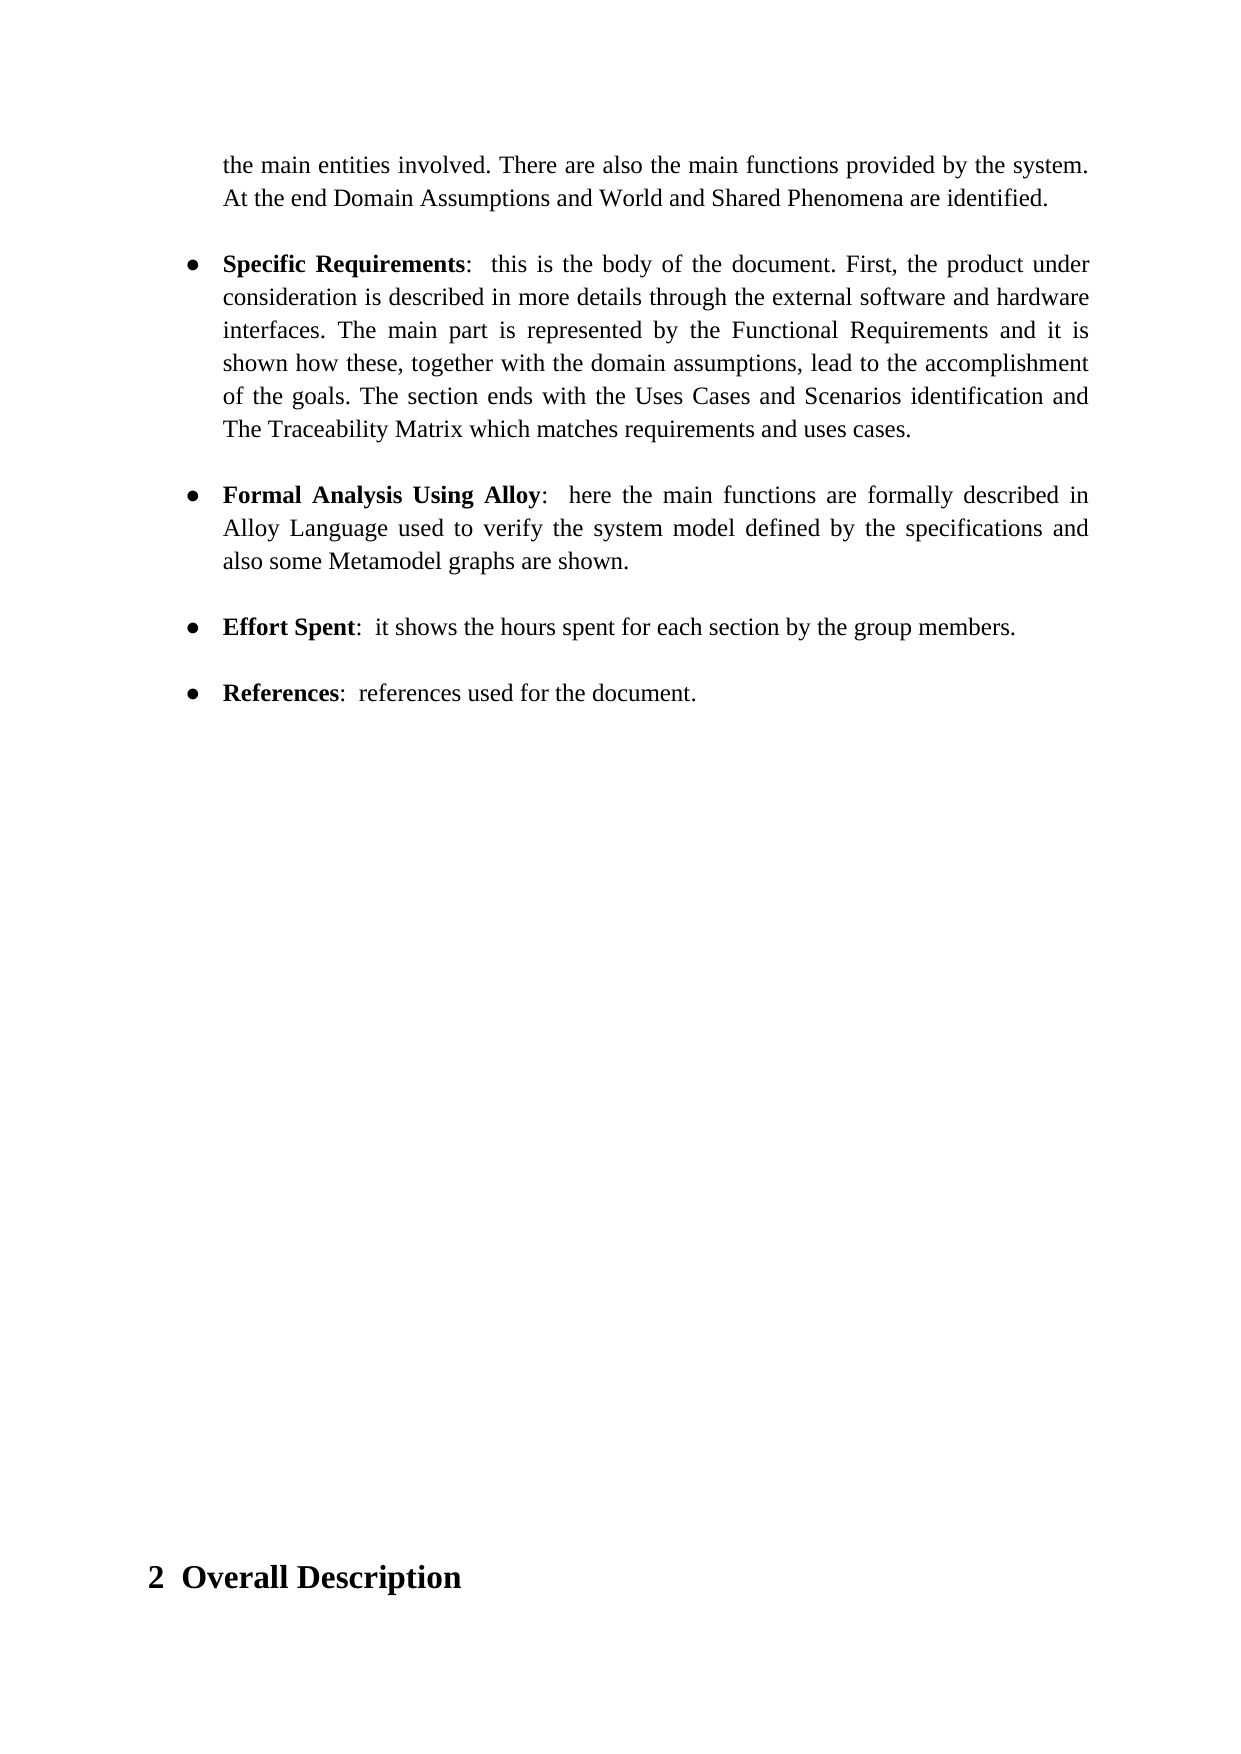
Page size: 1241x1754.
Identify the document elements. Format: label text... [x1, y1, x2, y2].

text 2 Overall Description [148, 1557, 1090, 1596]
list Specific Requirements: this is the body of the document. First, the product under consideration is described in more details through the external software and hardware interfaces. The main part is represented by the Functional Requirements and it is shown how these, together with the domain assumptions, lead to the accomplishment of the goals. The section ends with the Uses Cases and Scenarios identification and The Traceability Matrix which matches requirements and uses cases. [185, 249, 1090, 443]
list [185, 150, 1090, 212]
list Effort Spent: it shows the hours spent for each section by the group members. [185, 612, 1090, 641]
list Formal Analysis Using Alloy: here the main functions are formally described in Alloy Language used to verify the system model defined by the specifications and also some Metamodel graphs are shown. [185, 480, 1090, 575]
list References: references used for the document. [185, 678, 1090, 707]
